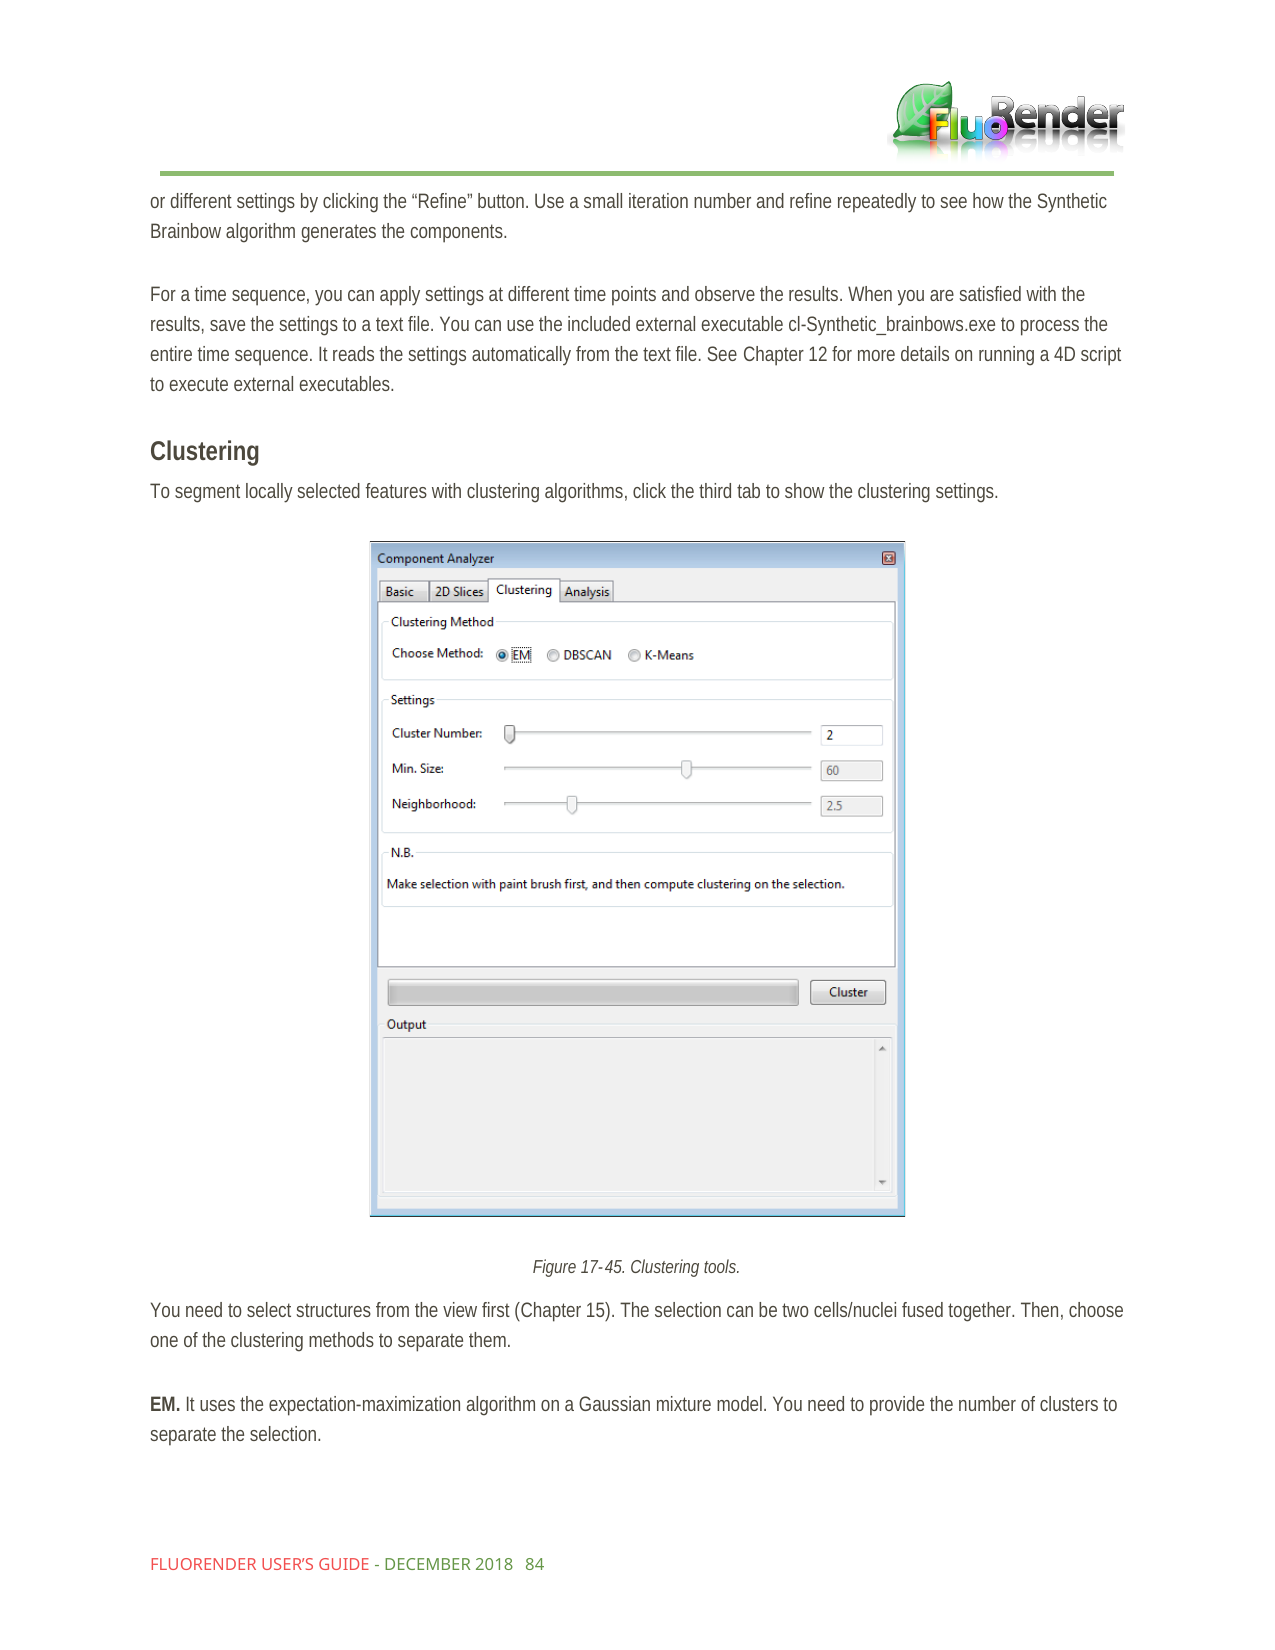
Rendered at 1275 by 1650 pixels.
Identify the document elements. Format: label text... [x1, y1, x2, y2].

text To segment locally selected features with clustering algorithms, click the third tab to show the clustering settings. [150, 478, 1125, 502]
picture [887, 75, 1125, 165]
text For a time sequence, you can apply settings at different time points and observe the results. When you are satisfied with the results, save the settings to a text file. You can use the included external executable cl-Synthetic_brainbows.exe to process the entire time sequence. It reads the settings automatically from the text file. See Chapter 12 for more details on running a 4D script to execute external executables. [150, 282, 1125, 396]
picture [369, 541, 906, 1217]
text You need to select structures from the view first (Chapter 15). The selection can be two cells/nuclei fused together. Then, choose one of the clustering methods to separate them. [150, 1298, 1125, 1352]
subtitle Clustering [150, 435, 1125, 466]
text EM. It uses the expectation-maximization algorithm on a Gaussian mixture model. You need to provide the number of clusters to separate the selection. [150, 1392, 1125, 1445]
